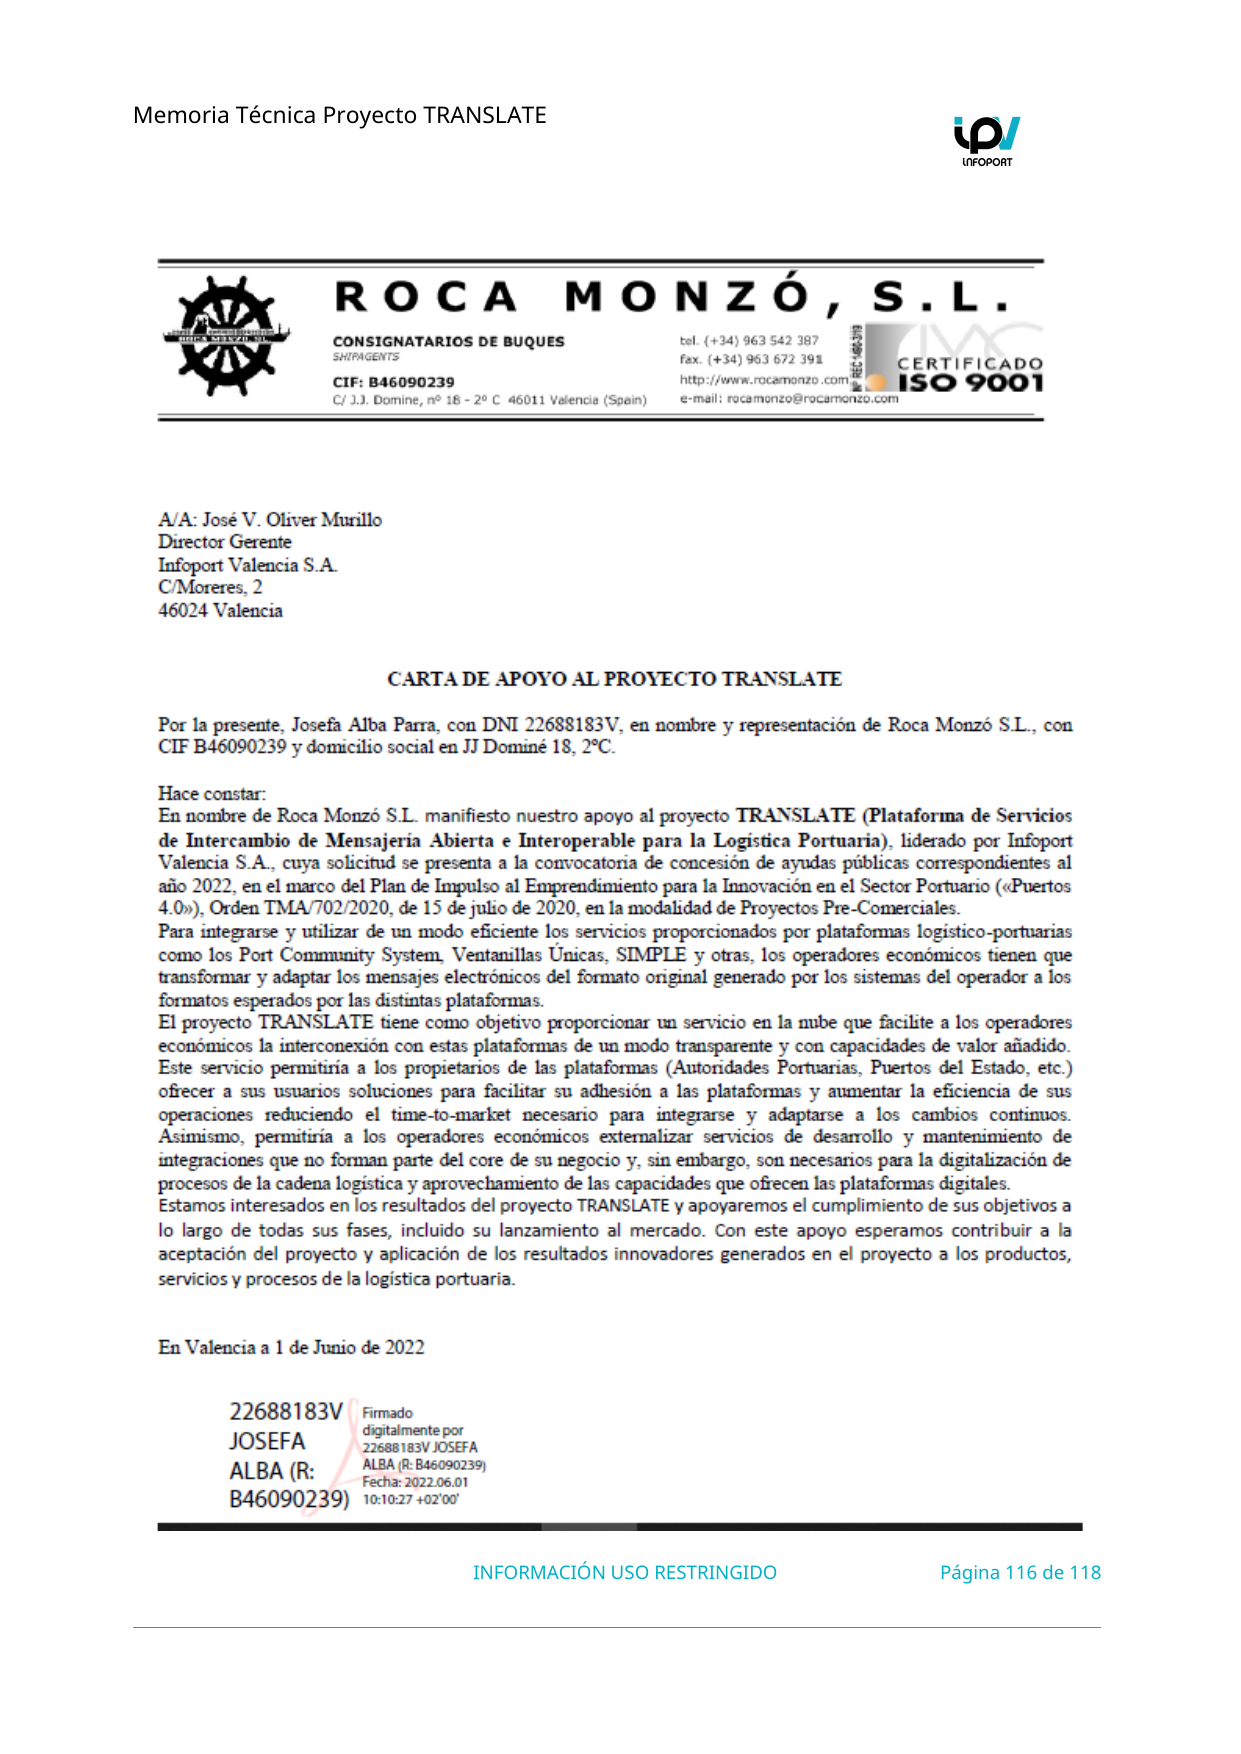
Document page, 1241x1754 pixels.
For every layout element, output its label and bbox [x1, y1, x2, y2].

picture [157, 248, 1083, 1531]
picture [951, 114, 1023, 169]
